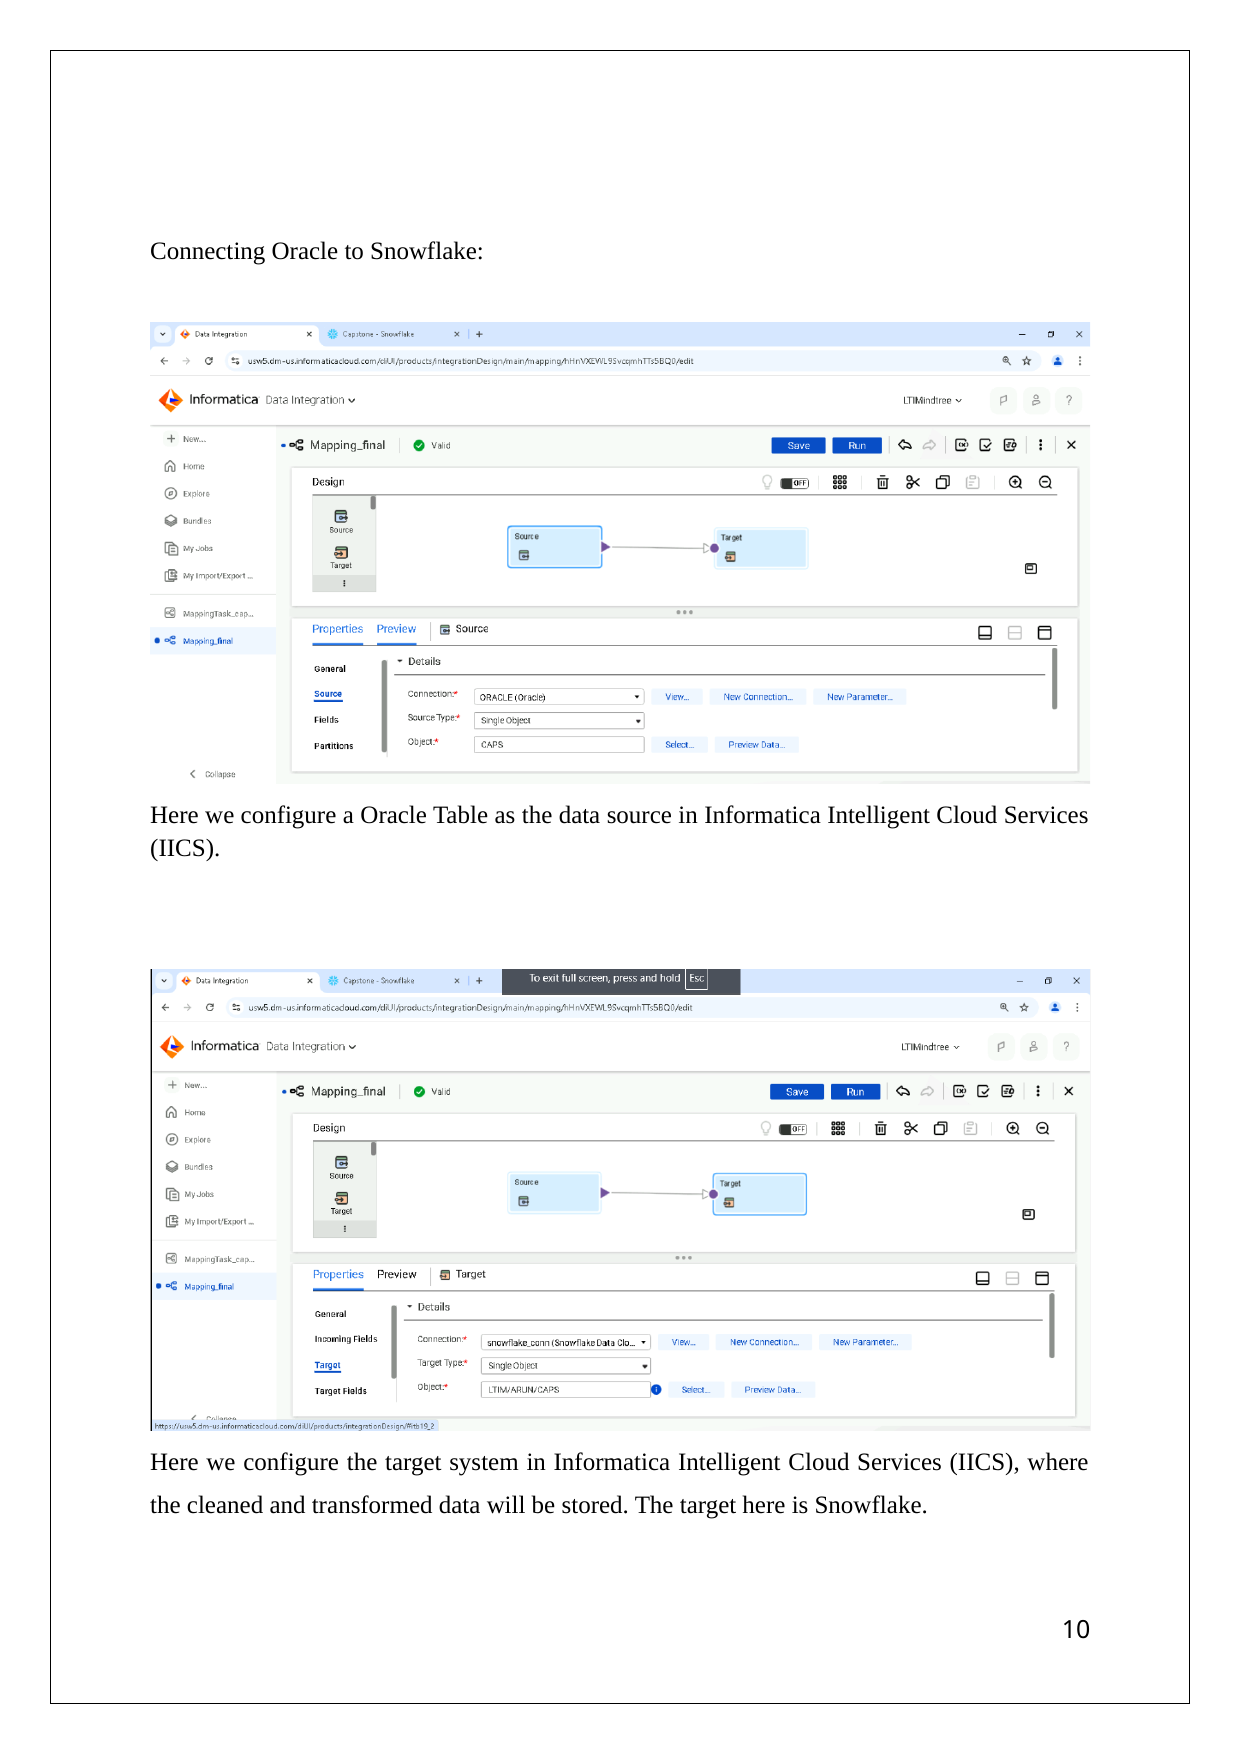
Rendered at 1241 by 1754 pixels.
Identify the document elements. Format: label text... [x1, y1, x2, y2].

picture [150, 969, 1091, 1431]
text Here we configure the target system in Informatica Intelligent Cloud Services (IICS), where the cleaned and transformed data will be stored. The target here is Snowflake. [150, 1447, 1090, 1519]
picture [150, 322, 1091, 784]
text Here we configure a Oracle Table as the data source in Informatica Intelligent Cloud Services (IICS). [150, 800, 1090, 862]
text Connecting Oracle to Snowflake: [150, 236, 1090, 265]
